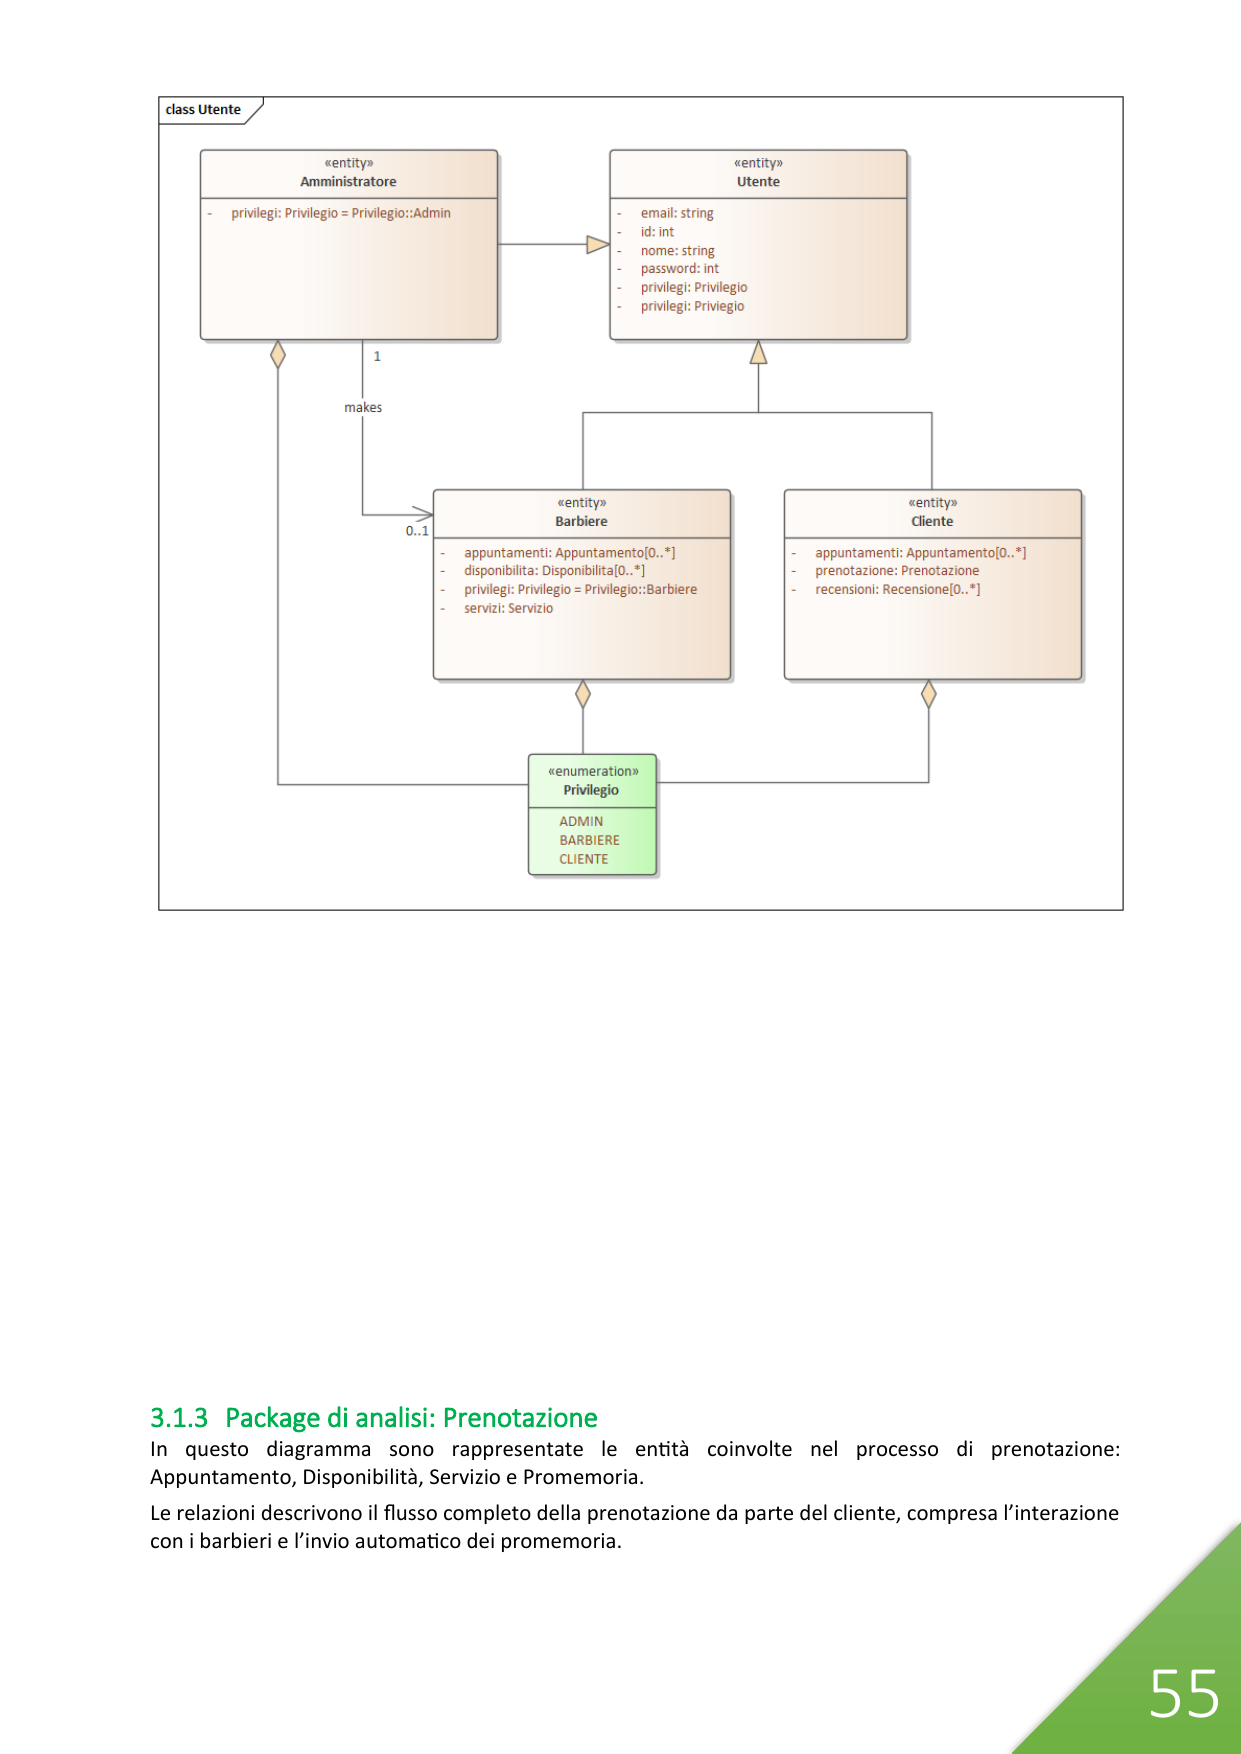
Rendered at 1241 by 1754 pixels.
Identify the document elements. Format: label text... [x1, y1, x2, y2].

subtitle Package di analisi: Prenotazione [150, 1398, 1122, 1434]
picture [150, 88, 1132, 918]
text In questo diagramma sono rappresentate le entità coinvolte nel processo di prenotazione: Appuntamento, Disponibilità, Servizio e Promemoria. [150, 1434, 1122, 1490]
text Le relazioni descrivono il flusso completo della prenotazione da parte del cliente, compresa l’interazione con i barbieri e l’invio automatico dei promemoria. [150, 1498, 1122, 1554]
